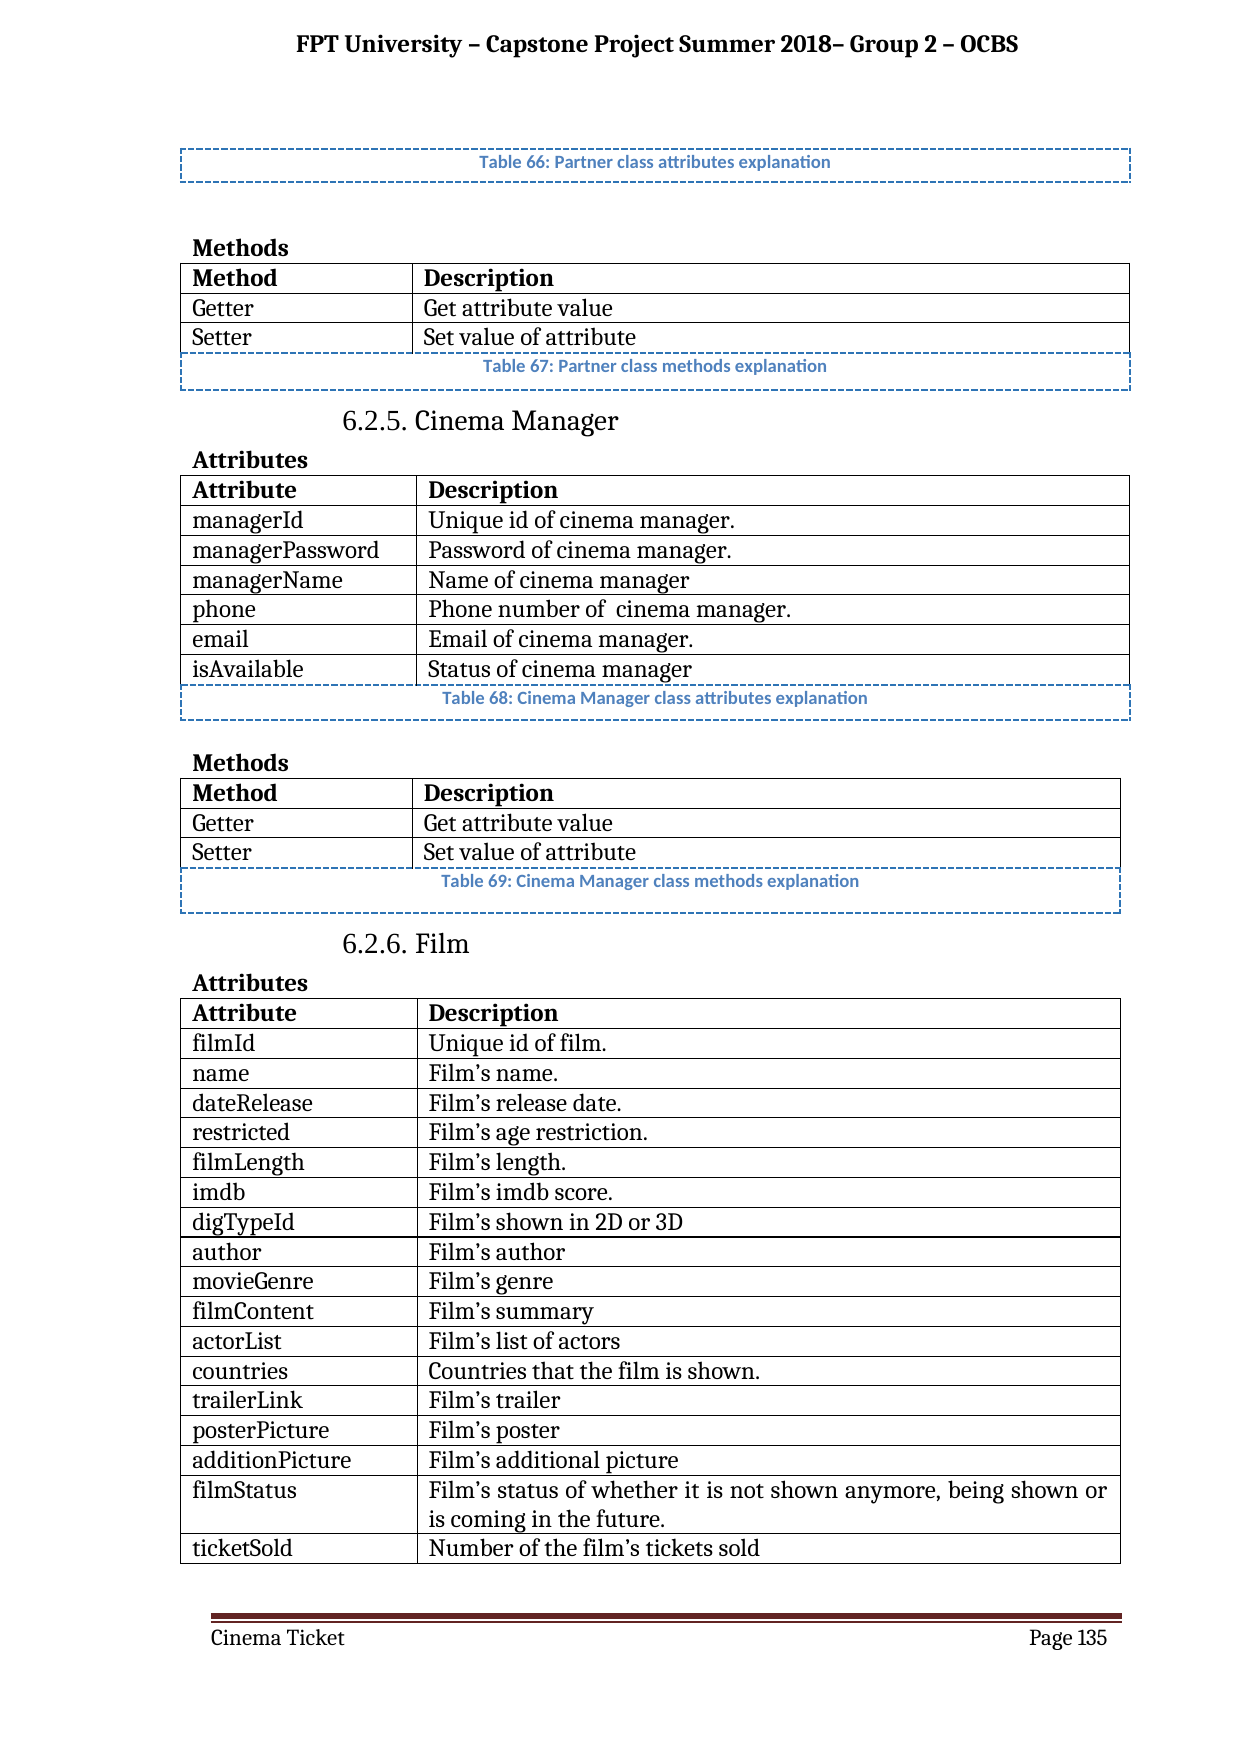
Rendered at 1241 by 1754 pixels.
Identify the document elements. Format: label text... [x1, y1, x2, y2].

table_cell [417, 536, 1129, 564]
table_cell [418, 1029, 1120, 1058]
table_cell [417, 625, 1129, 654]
text Methods [192, 234, 1122, 263]
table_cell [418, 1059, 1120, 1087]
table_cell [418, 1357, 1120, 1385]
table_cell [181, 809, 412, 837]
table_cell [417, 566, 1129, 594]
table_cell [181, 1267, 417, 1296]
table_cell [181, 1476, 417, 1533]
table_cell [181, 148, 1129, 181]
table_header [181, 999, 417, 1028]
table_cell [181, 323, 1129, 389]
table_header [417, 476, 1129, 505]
text Attributes [192, 969, 1122, 998]
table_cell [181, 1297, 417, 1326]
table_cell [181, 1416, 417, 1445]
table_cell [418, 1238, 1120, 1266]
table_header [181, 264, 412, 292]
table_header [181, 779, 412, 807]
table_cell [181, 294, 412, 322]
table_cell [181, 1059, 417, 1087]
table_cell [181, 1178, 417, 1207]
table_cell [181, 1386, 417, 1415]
text Attributes [192, 446, 1122, 475]
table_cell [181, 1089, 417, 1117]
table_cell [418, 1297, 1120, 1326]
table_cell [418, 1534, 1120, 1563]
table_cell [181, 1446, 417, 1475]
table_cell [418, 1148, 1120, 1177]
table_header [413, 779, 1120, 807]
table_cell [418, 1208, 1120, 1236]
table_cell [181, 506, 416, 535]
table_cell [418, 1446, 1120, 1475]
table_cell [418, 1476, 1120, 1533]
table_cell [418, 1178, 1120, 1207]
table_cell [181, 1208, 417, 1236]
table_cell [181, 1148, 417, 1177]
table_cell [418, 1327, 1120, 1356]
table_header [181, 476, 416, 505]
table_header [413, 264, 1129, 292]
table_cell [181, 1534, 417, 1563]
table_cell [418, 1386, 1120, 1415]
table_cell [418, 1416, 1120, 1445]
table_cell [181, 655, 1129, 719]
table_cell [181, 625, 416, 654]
text Methods [192, 749, 1122, 778]
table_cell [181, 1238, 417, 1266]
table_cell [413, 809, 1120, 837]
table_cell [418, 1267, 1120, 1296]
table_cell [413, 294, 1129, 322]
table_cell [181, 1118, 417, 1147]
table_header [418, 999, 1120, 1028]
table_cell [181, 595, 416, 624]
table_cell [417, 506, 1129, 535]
text Film [342, 926, 1122, 961]
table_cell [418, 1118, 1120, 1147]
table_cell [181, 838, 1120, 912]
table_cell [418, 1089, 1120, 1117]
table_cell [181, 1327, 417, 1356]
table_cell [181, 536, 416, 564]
text Cinema Manager [342, 403, 1122, 438]
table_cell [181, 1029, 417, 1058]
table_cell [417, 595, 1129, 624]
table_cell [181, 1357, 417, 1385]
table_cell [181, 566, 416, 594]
